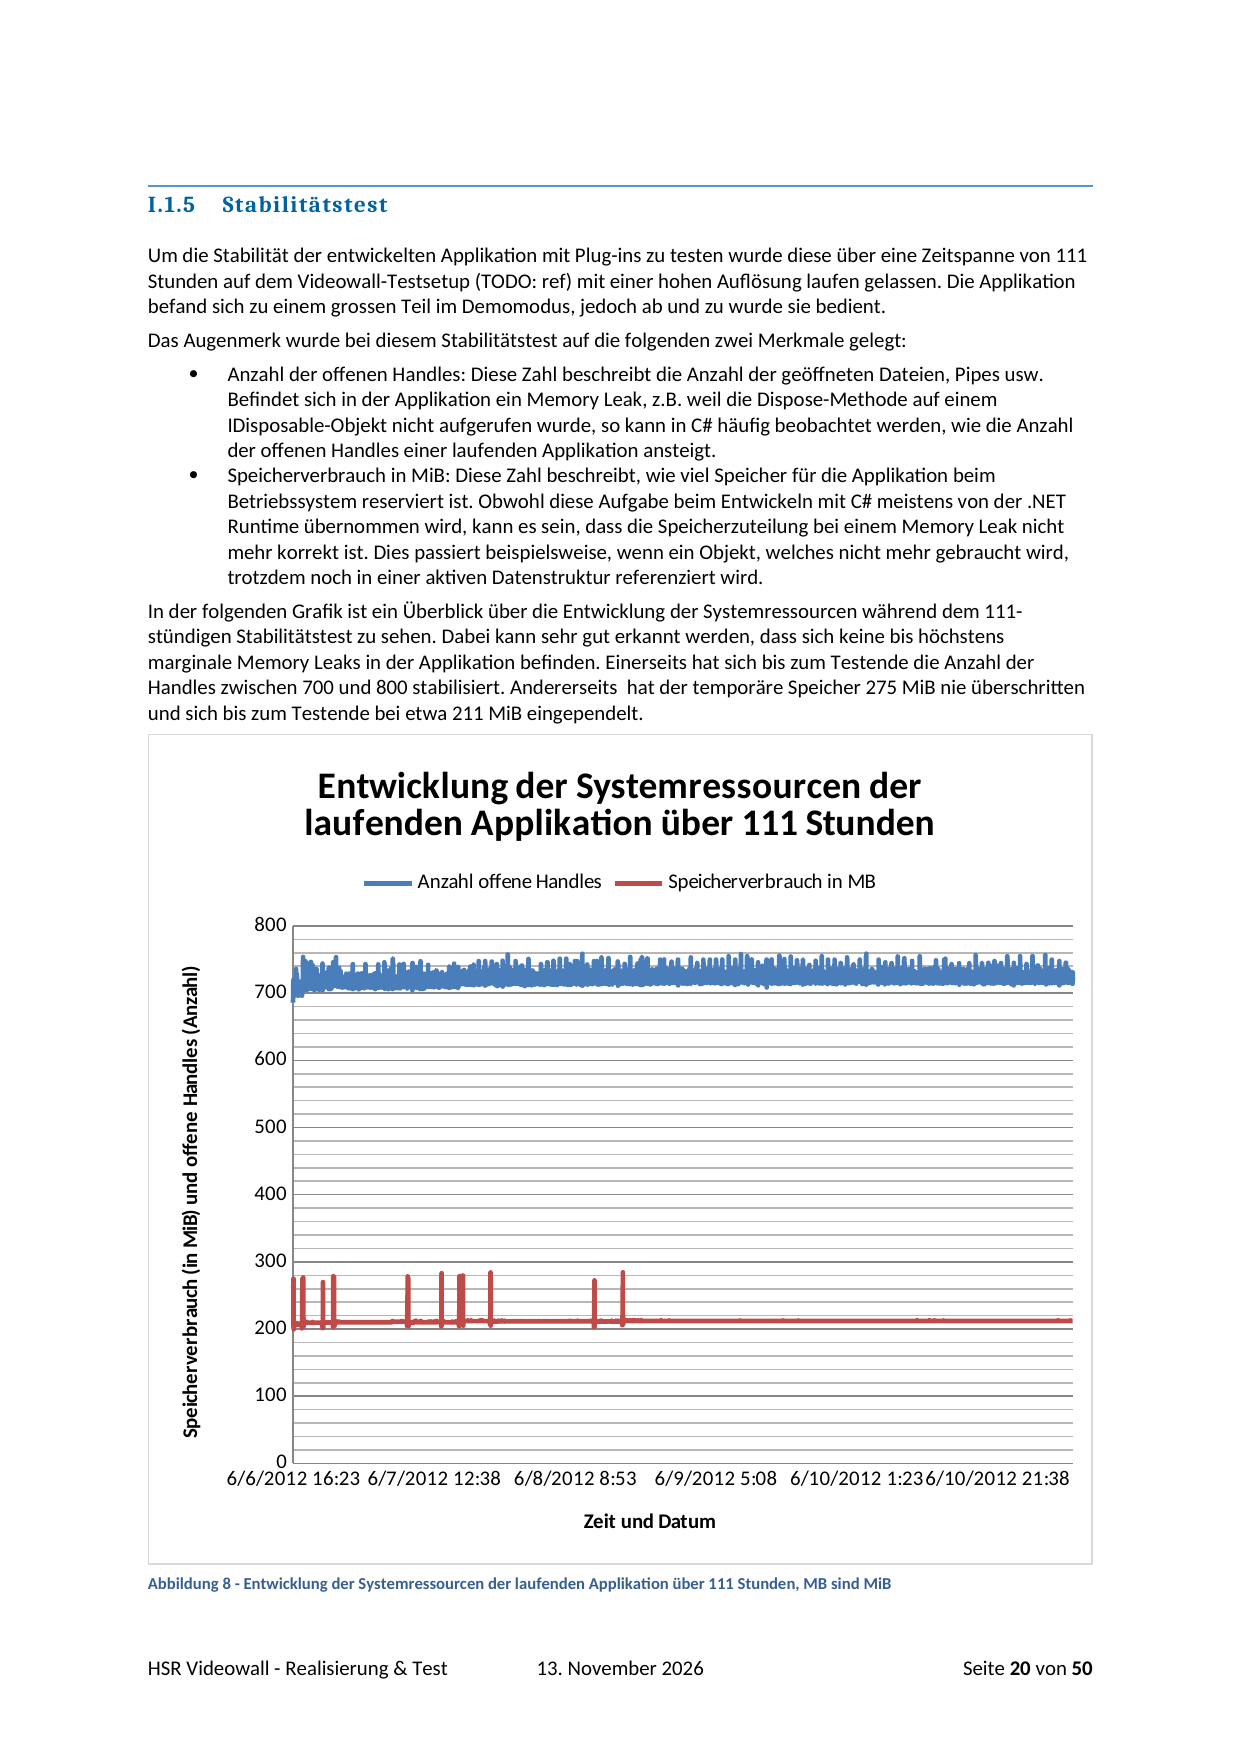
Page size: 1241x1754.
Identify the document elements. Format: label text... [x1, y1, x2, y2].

text Um die Stabilität der entwickelten Applikation mit Plug-ins zu testen wurde diese über eine Zeitspanne von 111 Stunden auf dem Videowall-Testsetup (TODO: ref) mit einer hohen Auflösung laufen gelassen. Die Applikation befand sich zu einem grossen Teil im Demomodus, jedoch ab und zu wurde sie bedient. [148, 243, 1093, 319]
subtitle Stabilitätstest [148, 187, 1093, 218]
list Speicherverbrauch in MiB: Diese Zahl beschreibt, wie viel Speicher für die Applikation beim Betriebssystem reserviert ist. Obwohl diese Aufgabe beim Entwickeln mit C# meistens von der .NET Runtime übernommen wird, kann es sein, dass die Speicherzuteilung bei einem Memory Leak nicht mehr korrekt ist. Dies passiert beispielsweise, wenn ein Objekt, welches nicht mehr gebraucht wird, trotzdem noch in einer aktiven Datenstruktur referenziert wird. [190, 463, 1093, 590]
list Anzahl der offenen Handles: Diese Zahl beschreibt die Anzahl der geöffneten Dateien, Pipes usw. Befindet sich in der Applikation ein Memory Leak, z.B. weil die Dispose-Methode auf einem IDisposable-Objekt nicht aufgerufen wurde, so kann in C# häufig beobachtet werden, wie die Anzahl der offenen Handles einer laufenden Applikation ansteigt. [190, 361, 1093, 463]
text Abbildung 8 - Entwicklung der Systemressourcen der laufenden Applikation über 111 Stunden, MB sind MiB [148, 1573, 1093, 1593]
text Das Augenmerk wurde bei diesem Stabilitätstest auf die folgenden zwei Merkmale gelegt: [148, 327, 1093, 353]
text In der folgenden Grafik ist ein Überblick über die Entwicklung der Systemressourcen während dem 111-stündigen Stabilitätstest zu sehen. Dabei kann sehr gut erkannt werden, dass sich keine bis höchstens marginale Memory Leaks in der Applikation befinden. Einerseits hat sich bis zum Testende die Anzahl der Handles zwischen 700 und 800 stabilisiert. Andererseits hat der temporäre Speicher 275 MiB nie überschritten und sich bis zum Testende bei etwa 211 MiB eingependelt. [148, 598, 1093, 725]
